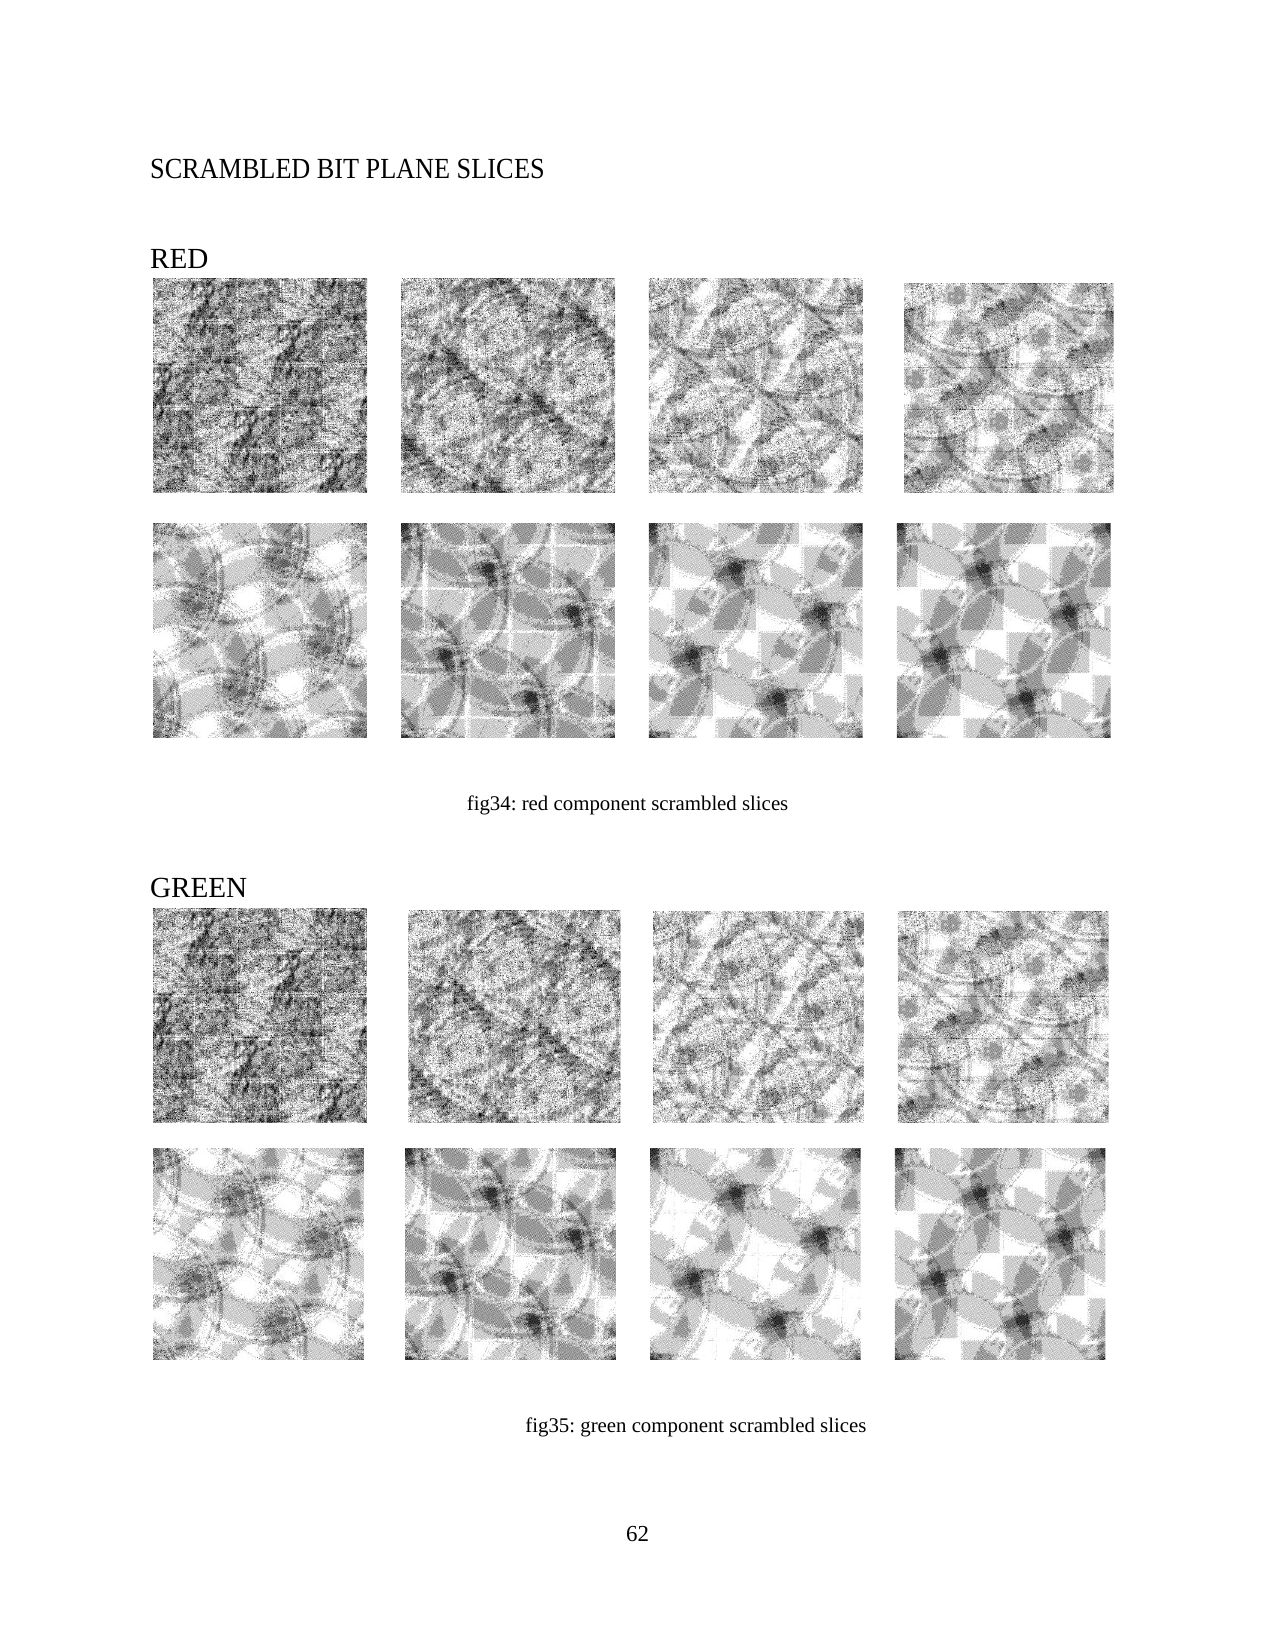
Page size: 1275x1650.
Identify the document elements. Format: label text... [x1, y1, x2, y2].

picture [648, 523, 863, 738]
picture [153, 908, 367, 1123]
picture [401, 278, 615, 493]
picture [653, 911, 864, 1123]
picture [153, 523, 367, 738]
text fig34: red component scrambled slices [467, 791, 1148, 815]
picture [896, 523, 1111, 738]
picture [405, 1148, 616, 1360]
picture [648, 278, 863, 493]
picture [904, 283, 1114, 493]
subtitle GREEN [150, 870, 1148, 904]
picture [894, 1148, 1106, 1360]
picture [153, 1148, 364, 1360]
picture [401, 523, 615, 738]
text fig35: green component scrambled slices [525, 1413, 1148, 1437]
subtitle SCRAMBLED BIT PLANE SLICES RED [150, 151, 576, 275]
picture [650, 1148, 861, 1360]
picture [408, 910, 621, 1123]
picture [153, 278, 368, 493]
picture [897, 911, 1109, 1123]
